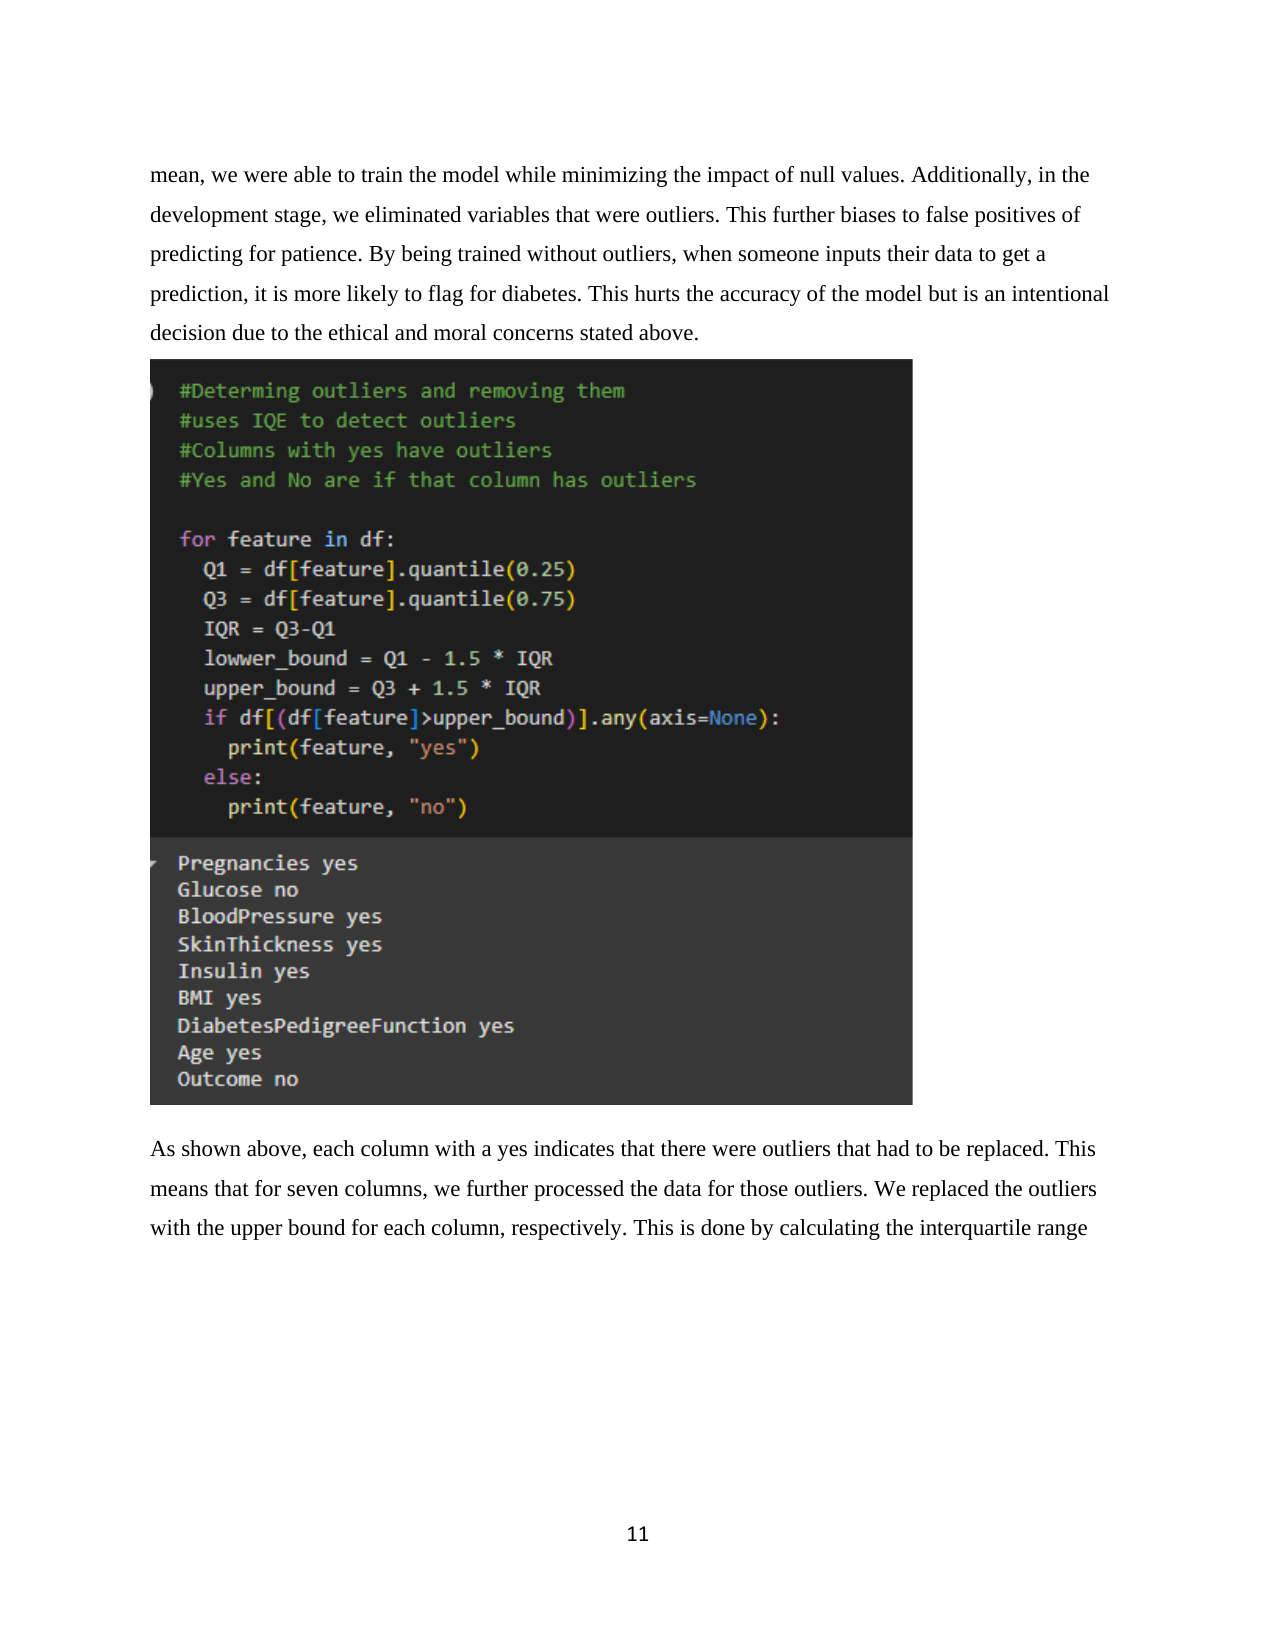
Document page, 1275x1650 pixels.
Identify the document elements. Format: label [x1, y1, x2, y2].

text [150, 1135, 1125, 1241]
picture [150, 359, 913, 1105]
text [150, 161, 1125, 1105]
